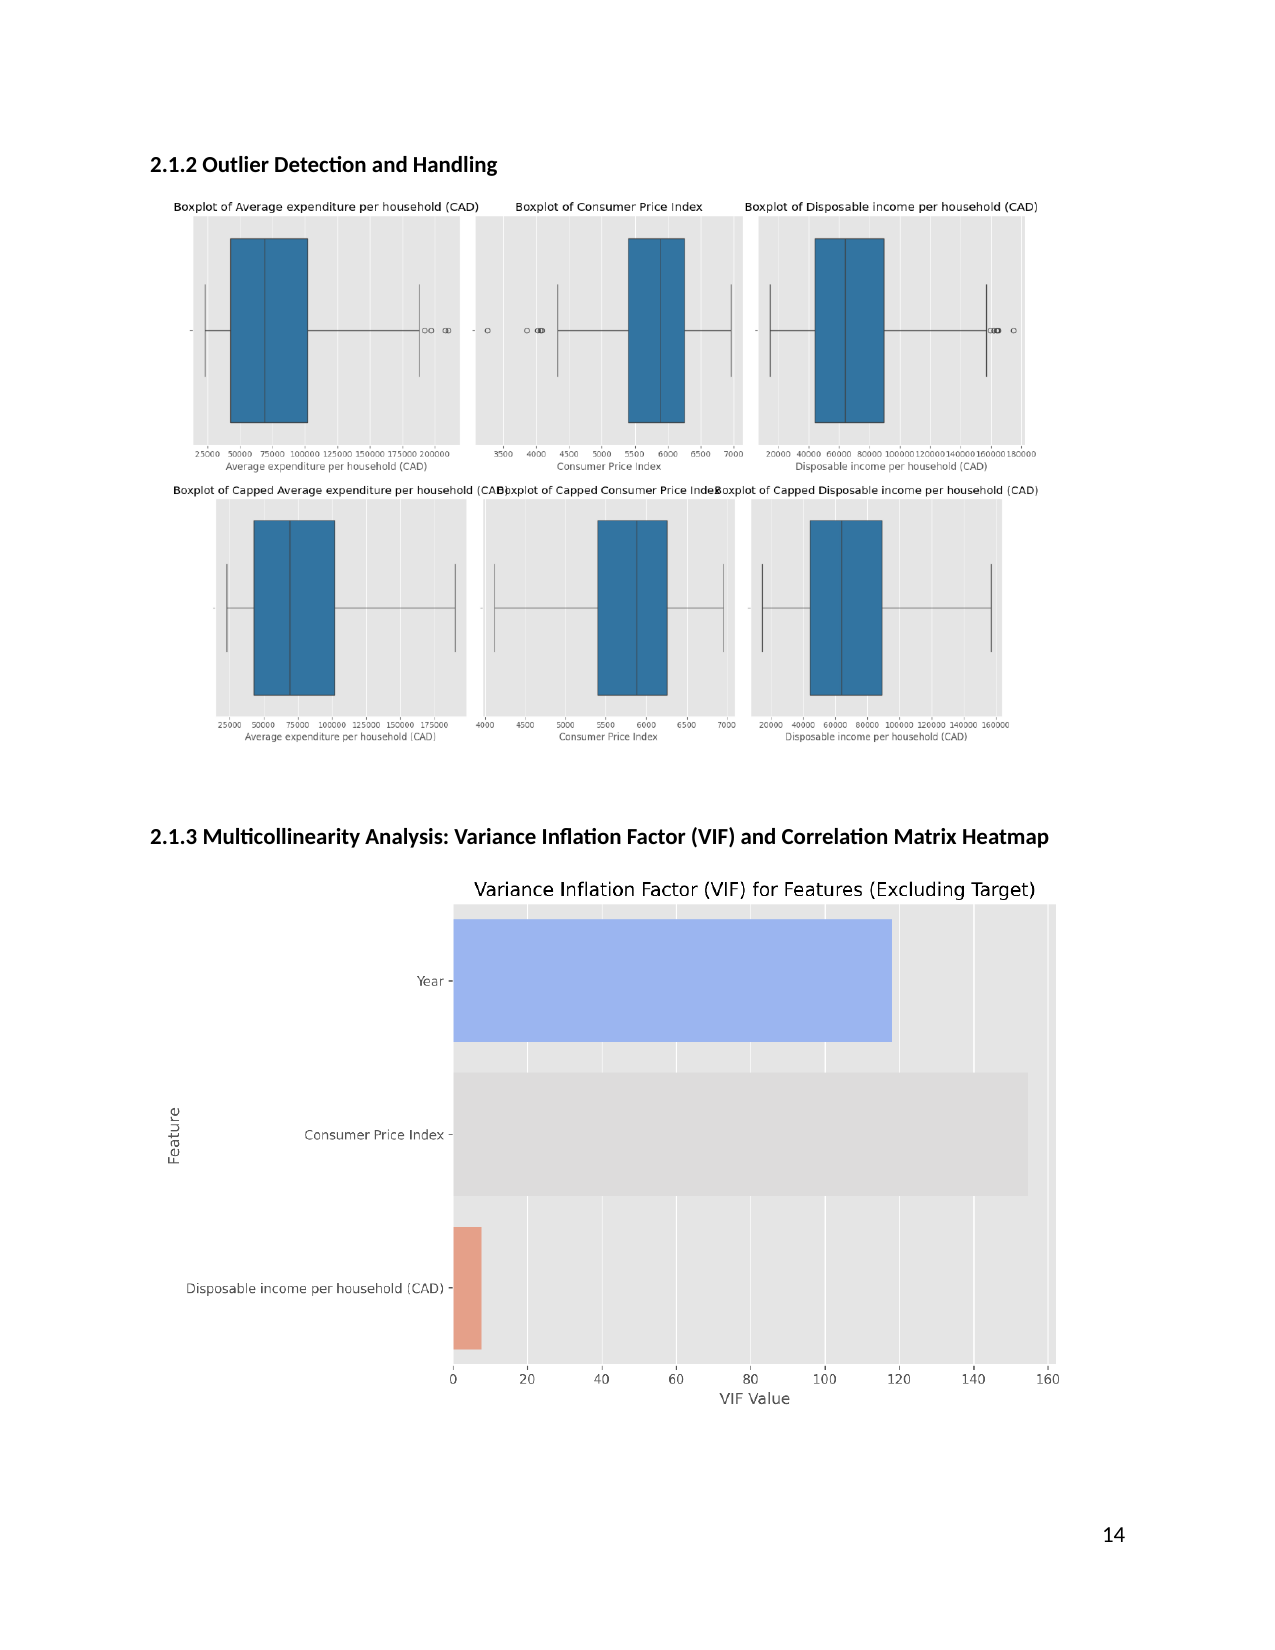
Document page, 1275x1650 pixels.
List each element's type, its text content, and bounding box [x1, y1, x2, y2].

picture [150, 196, 1048, 757]
text 2.1.2 Outlier Detection and Handling [150, 150, 1125, 178]
text 2.1.3 Multicollinearity Analysis: Variance Inflation Factor (VIF) and Correlation Matrix Heatmap [150, 822, 1125, 850]
picture [150, 868, 1072, 1422]
